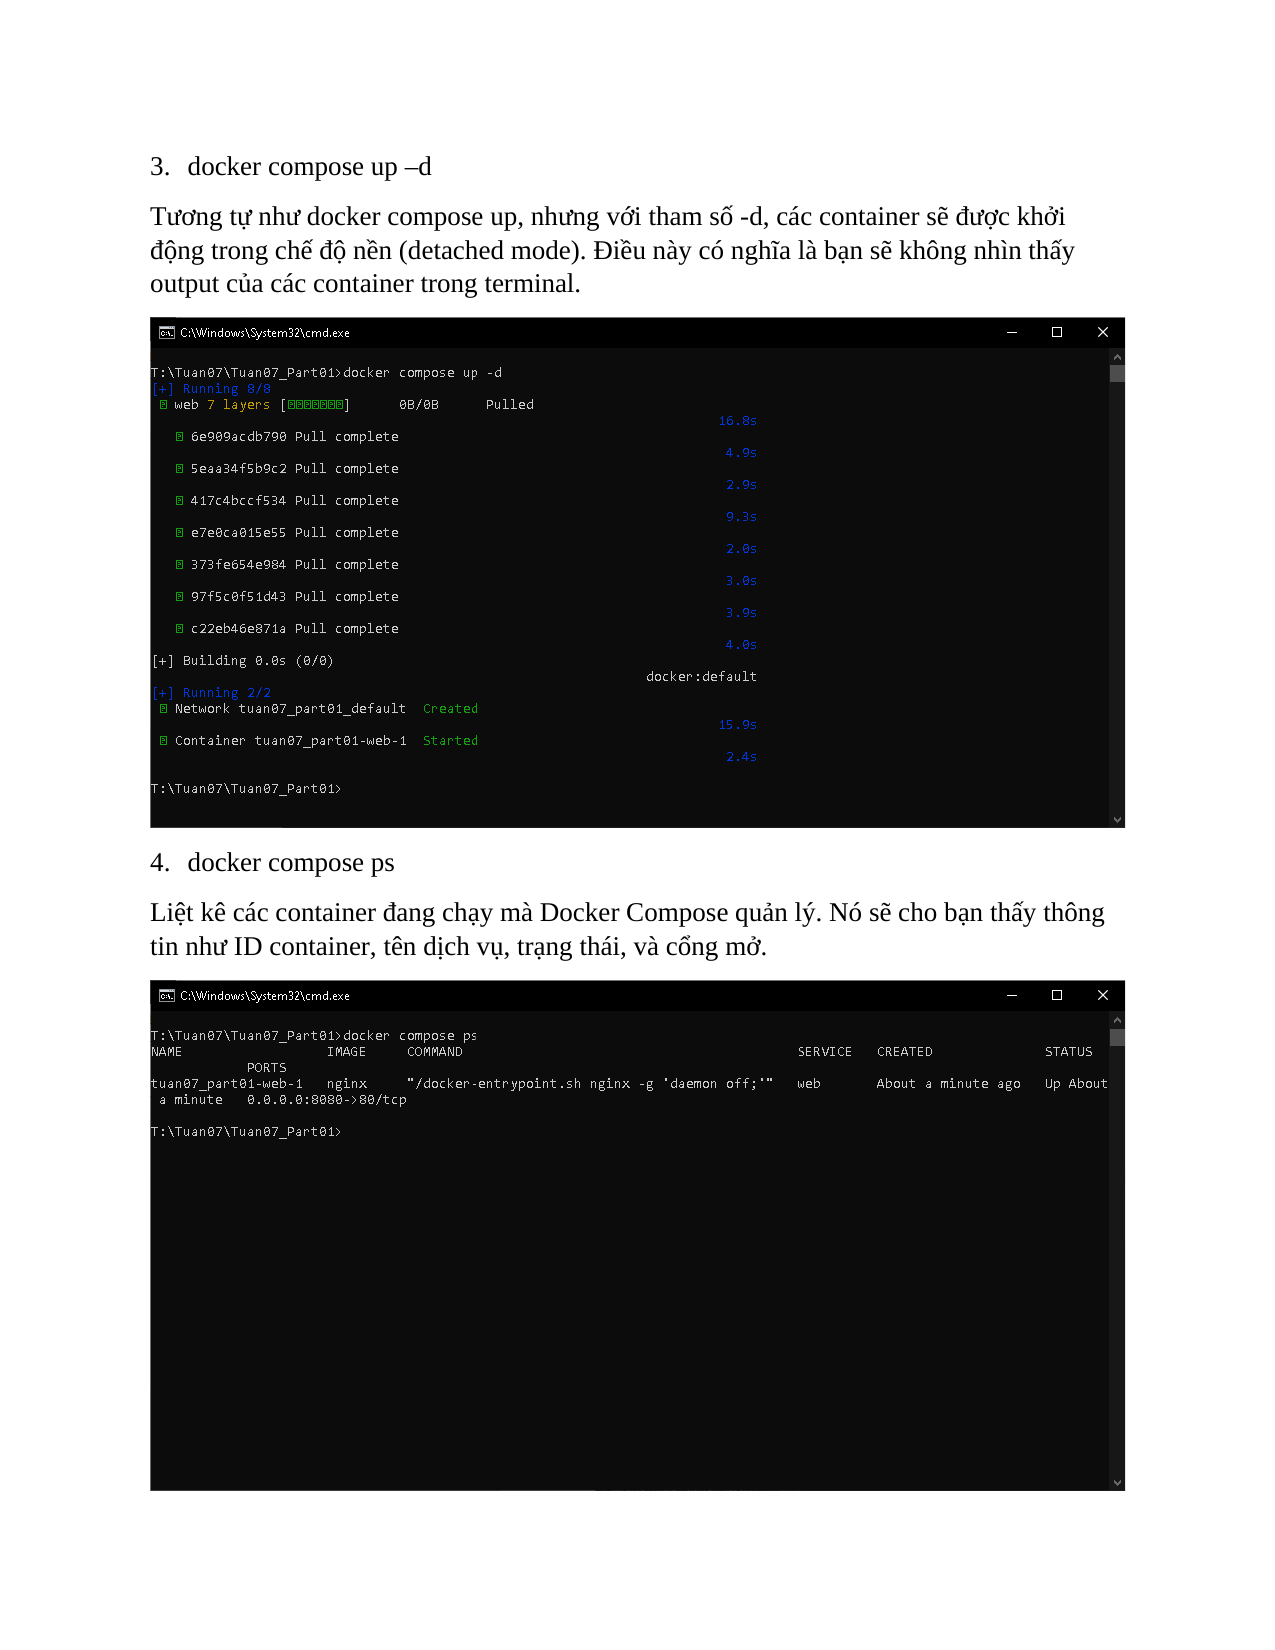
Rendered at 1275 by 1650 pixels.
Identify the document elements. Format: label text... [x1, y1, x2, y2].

list docker compose ps [150, 846, 1125, 877]
list docker compose up –d [150, 150, 1125, 181]
text Liệt kê các container đang chạy mà Docker Compose quản lý. Nó sẽ cho bạn thấy thông tin như ID container, tên dịch vụ, trạng thái, và cổng mở. [150, 896, 1125, 961]
text Tương tự như docker compose up, nhưng với tham số -d, các container sẽ được khởi động trong chế độ nền (detached mode). Điều này có nghĩa là bạn sẽ không nhìn thấy output của các container trong terminal. [150, 200, 1125, 298]
picture [150, 980, 1125, 1491]
picture [150, 317, 1125, 828]
